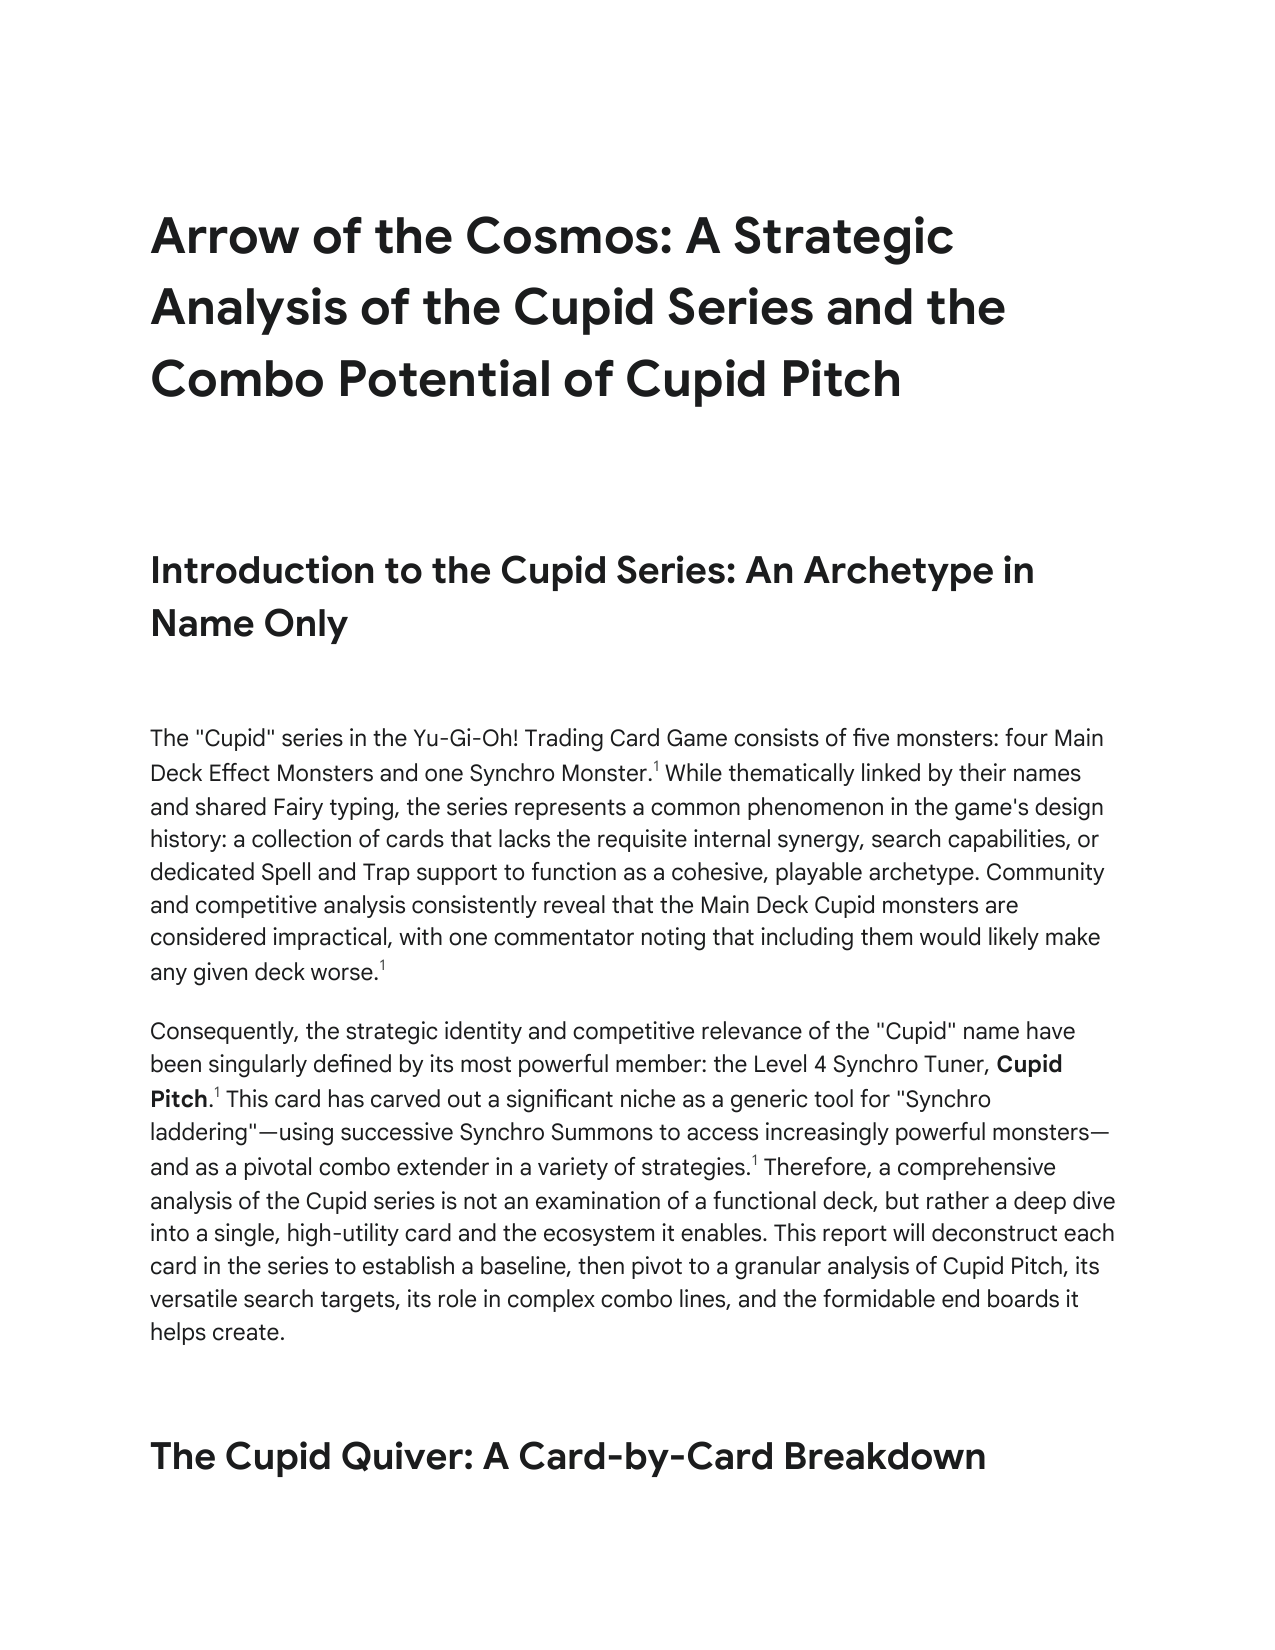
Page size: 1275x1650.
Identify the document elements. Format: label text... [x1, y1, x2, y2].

text Consequently, the strategic identity and competitive relevance of the "Cupid" name have been singularly defined by its most powerful member: the Level 4 Synchro Tuner, Cupid Pitch.1 This card has carved out a significant niche as a generic tool for "Synchro laddering"—using successive Synchro Summons to access increasingly powerful monsters—and as a pivotal combo extender in a variety of strategies.1 Therefore, a comprehensive analysis of the Cupid series is not an examination of a functional deck, but rather a deep dive into a single, high-utility card and the ecosystem it enables. This report will deconstruct each card in the series to establish a baseline, then pivot to a granular analysis of Cupid Pitch, its versatile search targets, its role in complex combo lines, and the formidable end boards it helps create. [150, 1017, 1125, 1347]
subtitle Introduction to the Cupid Series: An Archetype in Name Only [150, 547, 1125, 647]
subtitle Arrow of the Cosmos: A Strategic Analysis of the Cupid Series and the Combo Potential of Cupid Pitch [150, 205, 1125, 410]
subtitle The Cupid Quiver: A Card-by-Card Breakdown [150, 1433, 1125, 1480]
text The "Cupid" series in the Yu-Gi-Oh! Trading Card Game consists of five monsters: four Main Deck Effect Monsters and one Synchro Monster.1 While thematically linked by their names and shared Fairy typing, the series represents a common phenomenon in the game's design history: a collection of cards that lacks the requisite internal synergy, search capabilities, or dedicated Spell and Trap support to function as a cohesive, playable archetype. Community and competitive analysis consistently reveal that the Main Deck Cupid monsters are considered impractical, with one commentator noting that including them would likely make any given deck worse.1 [150, 724, 1125, 988]
